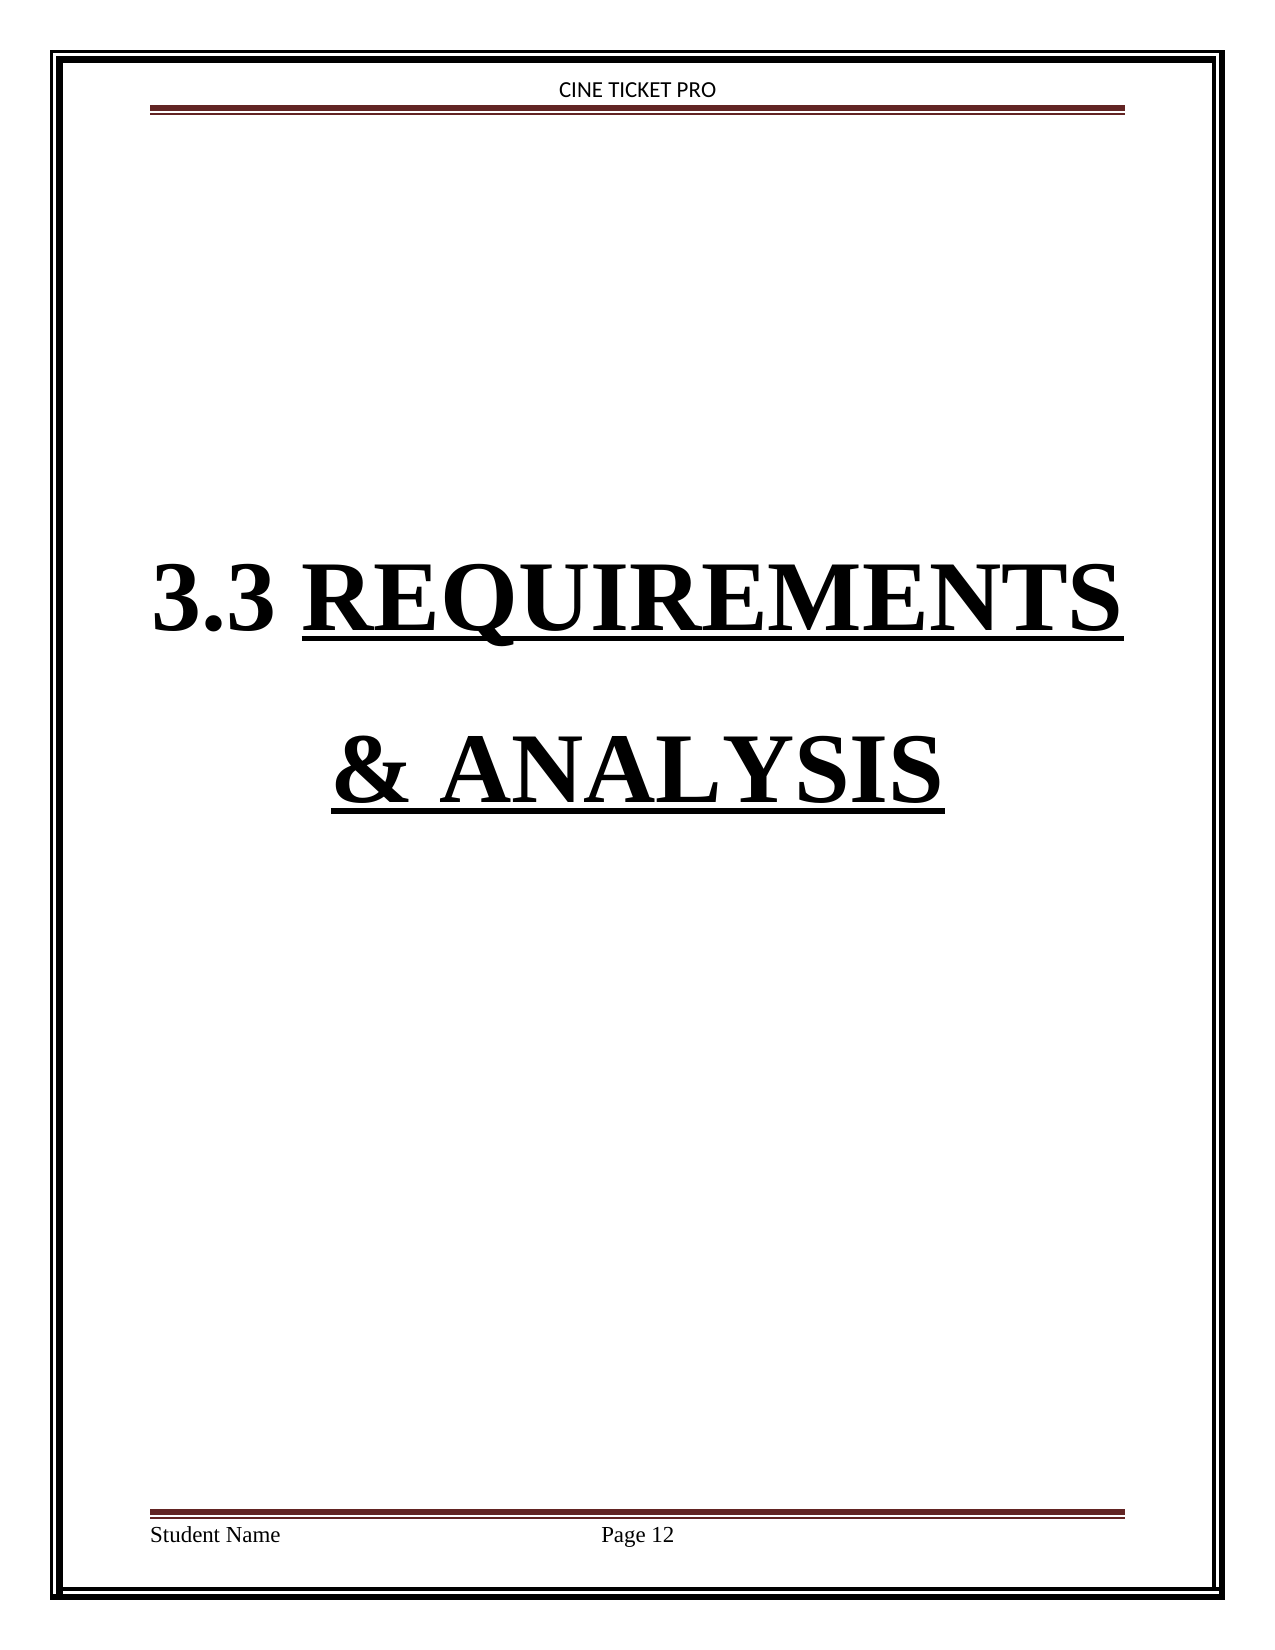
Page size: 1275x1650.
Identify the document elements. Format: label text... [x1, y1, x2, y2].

text 3.3 REQUIREMENTS & ANALYSIS [150, 537, 1125, 824]
